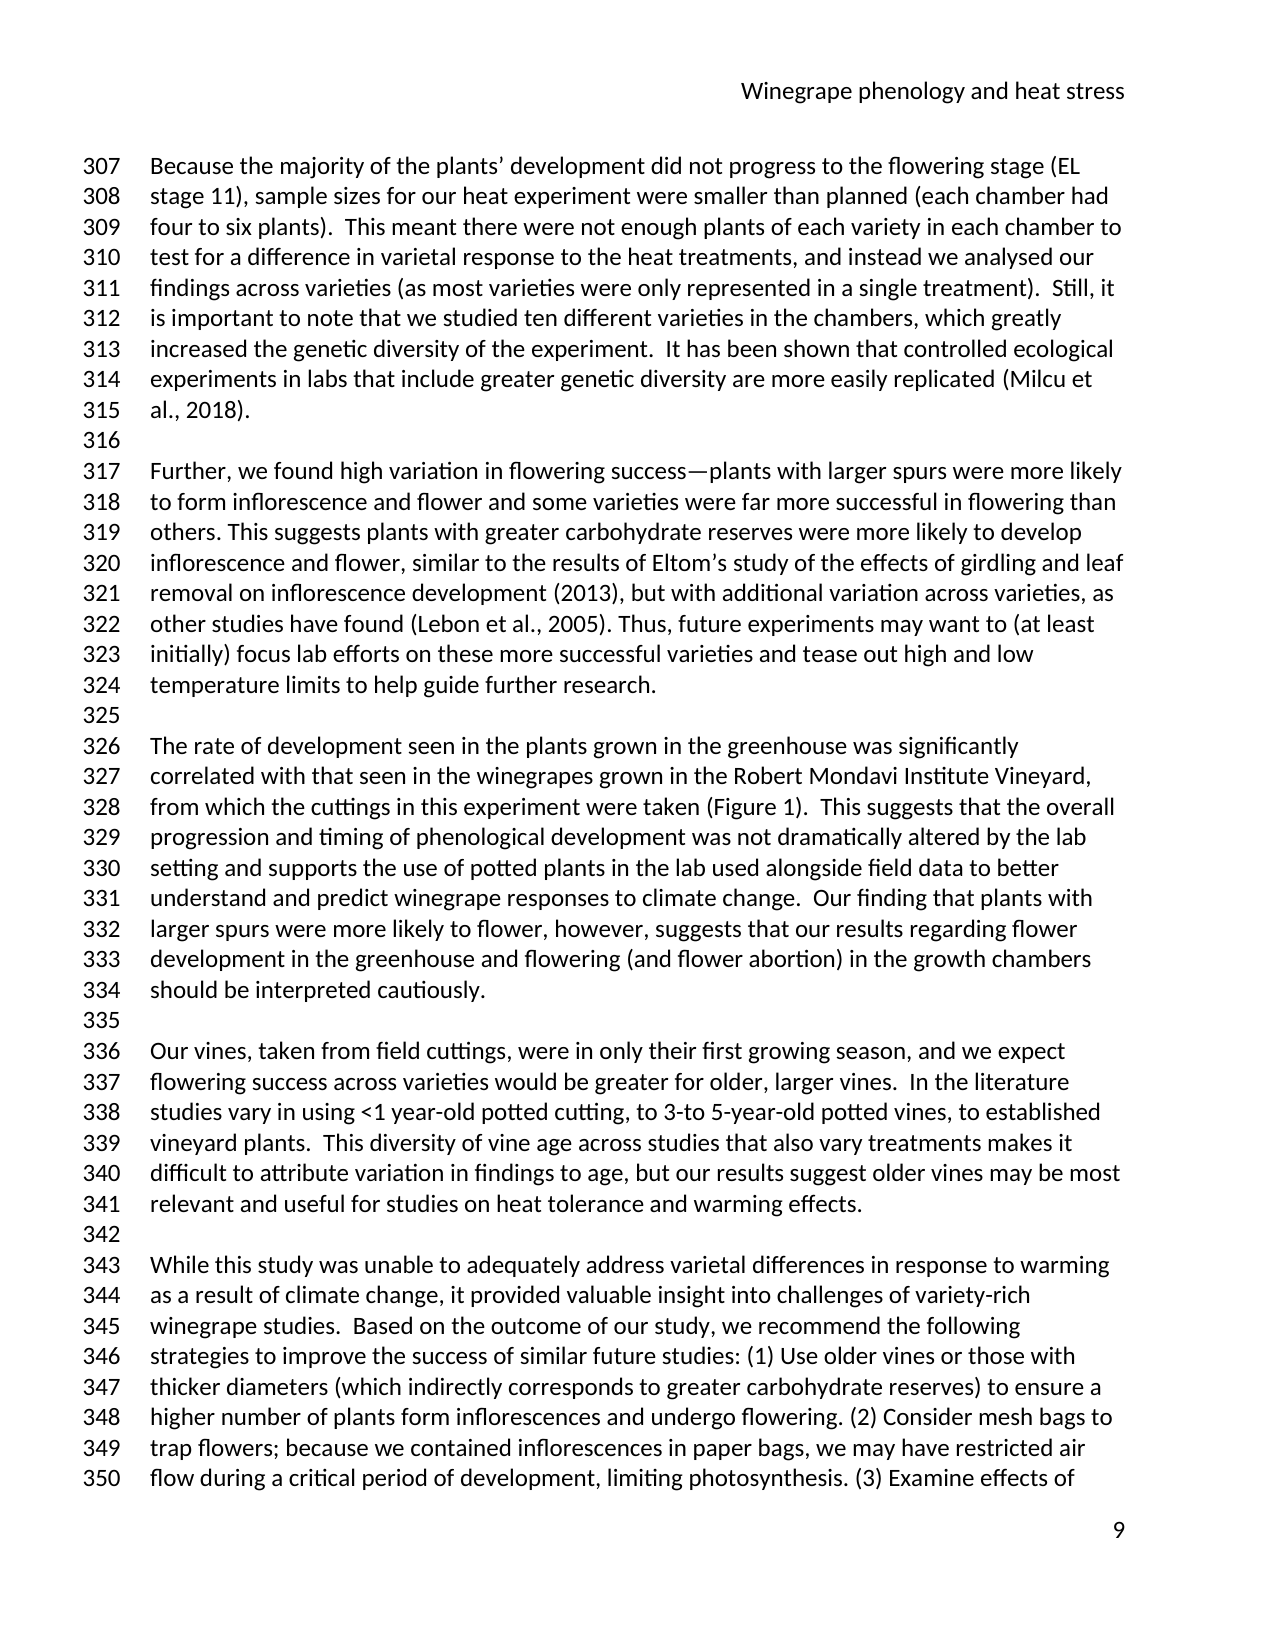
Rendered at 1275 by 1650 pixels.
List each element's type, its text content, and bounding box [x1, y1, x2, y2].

text Our vines, taken from field cuttings, were in only their first growing season, and we expect flowering success across varieties would be greater for older, larger vines. In the literature studies vary in using <1 year-old potted cutting, to 3-to 5-year-old potted vines, to established vineyard plants. This diversity of vine age across studies that also vary treatments makes it difficult to attribute variation in findings to age, but our results suggest older vines may be most relevant and useful for studies on heat tolerance and warming effects. [150, 1035, 1125, 1218]
text Further, we found high variation in flowering success—plants with larger spurs were more likely to form inflorescence and flower and some varieties were far more successful in flowering than others. This suggests plants with greater carbohydrate reserves were more likely to develop inflorescence and flower, similar to the results of Eltom’s study of the effects of girdling and leaf removal on inflorescence development (2013), but with additional variation across varieties, as other studies have found (Lebon et al., 2005). Thus, future experiments may want to (at least initially) focus lab efforts on these more successful varieties and tease out high and low temperature limits to help guide further research. [150, 455, 1125, 699]
text The rate of development seen in the plants grown in the greenhouse was significantly correlated with that seen in the winegrapes grown in the Robert Mondavi Institute Vineyard, from which the cuttings in this experiment were taken (Figure 1). This suggests that the overall progression and timing of phenological development was not dramatically altered by the lab setting and supports the use of potted plants in the lab used alongside field data to better understand and predict winegrape responses to climate change. Our finding that plants with larger spurs were more likely to flower, however, suggests that our results regarding flower development in the greenhouse and flowering (and flower abortion) in the growth chambers should be interpreted cautiously. [150, 730, 1125, 1004]
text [150, 1249, 1125, 1493]
text Because the majority of the plants’ development did not progress to the flowering stage (EL stage 11), sample sizes for our heat experiment were smaller than planned (each chamber had four to six plants). This meant there were not enough plants of each variety in each chamber to test for a difference in varietal response to the heat treatments, and instead we analysed our findings across varieties (as most varieties were only represented in a single treatment). Still, it is important to note that we studied ten different varieties in the chambers, which greatly increased the genetic diversity of the experiment. It has been shown that controlled ecological experiments in labs that include greater genetic diversity are more easily replicated (Milcu et al., 2018). [150, 150, 1125, 425]
